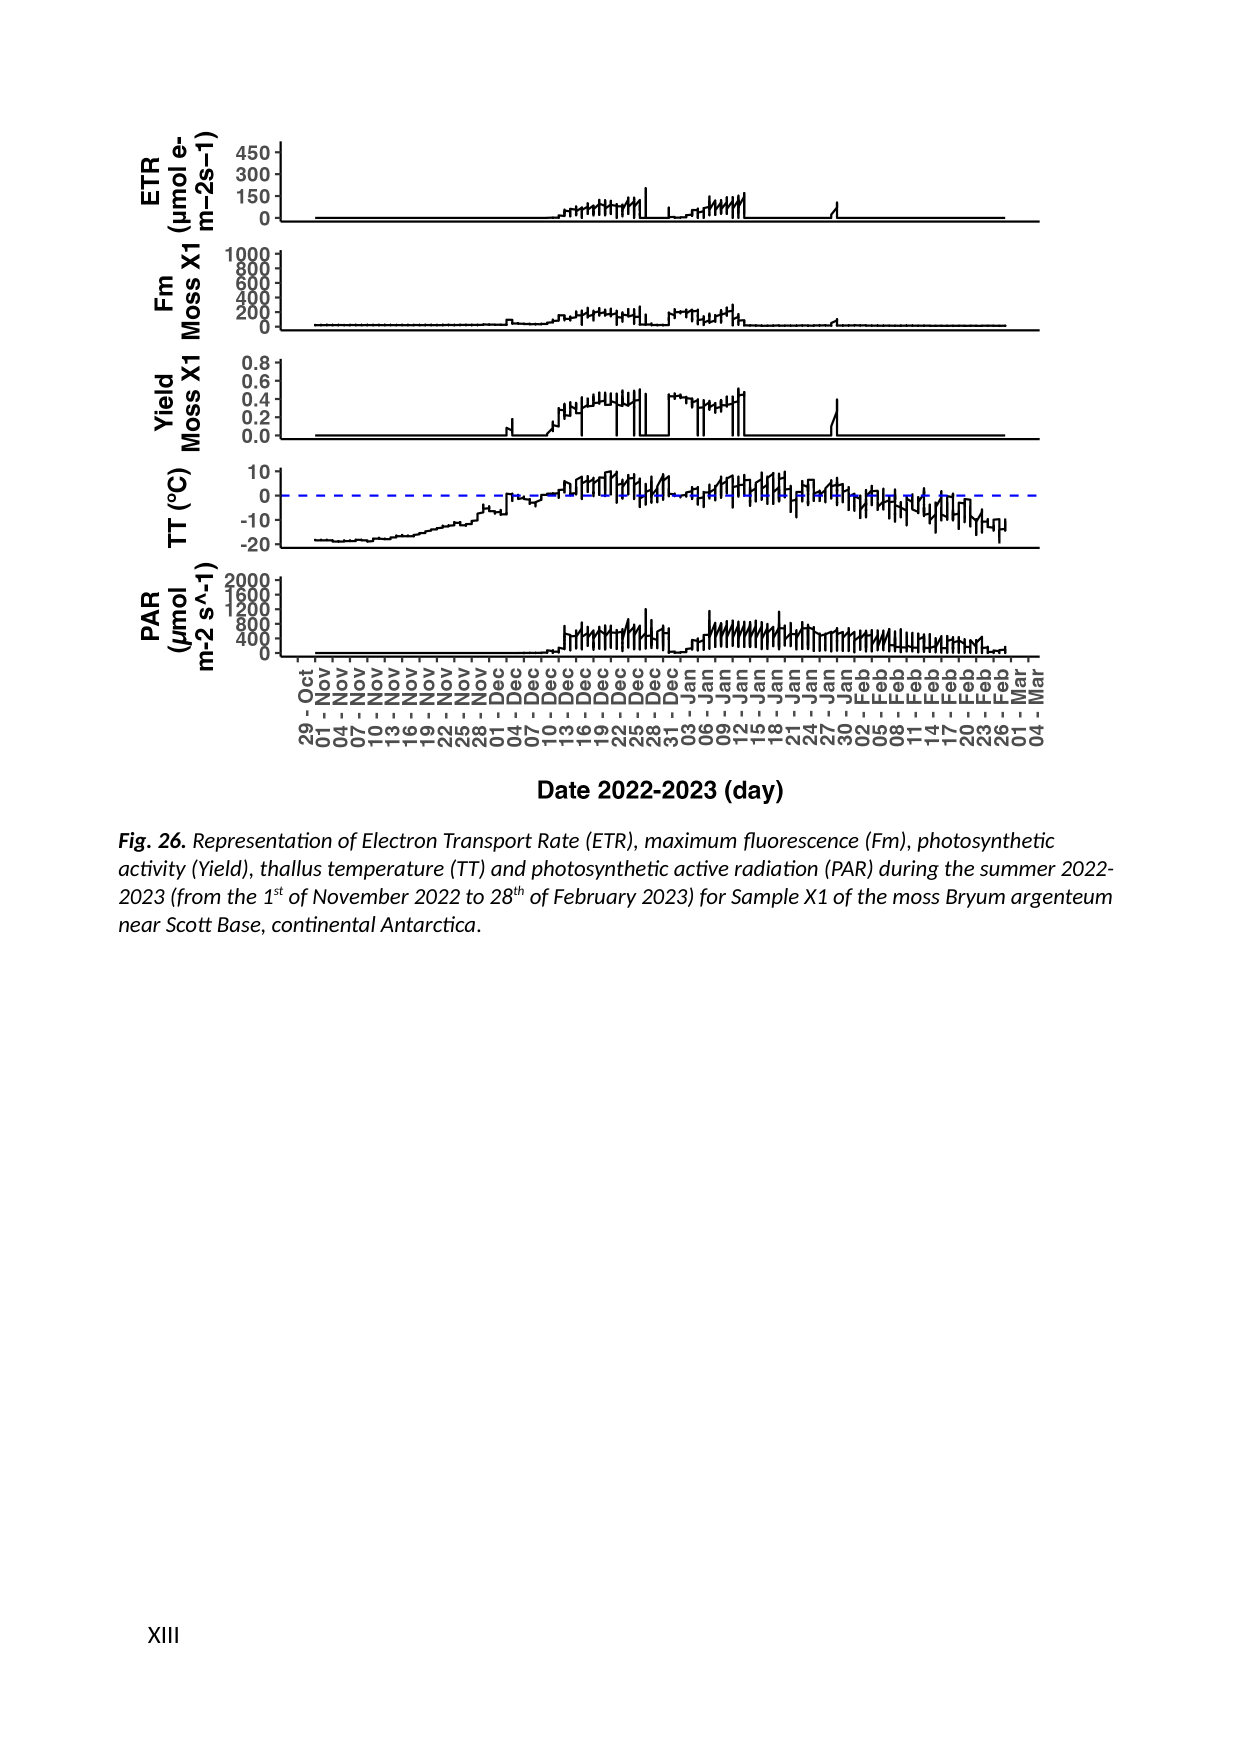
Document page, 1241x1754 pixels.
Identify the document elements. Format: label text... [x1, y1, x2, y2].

picture [118, 118, 1062, 827]
text Fig. 26. Representation of Electron Transport Rate (ETR), maximum fluorescence (Fm), photosynthetic activity (Yield), thallus temperature (TT) and photosynthetic active radiation (PAR) during the summer 2022- 2023 (from the 1st of November 2022 to 28th of February 2023) for Sample X1 of the moss Bryum argenteum near Scott Base, continental Antarctica. [118, 826, 1122, 938]
